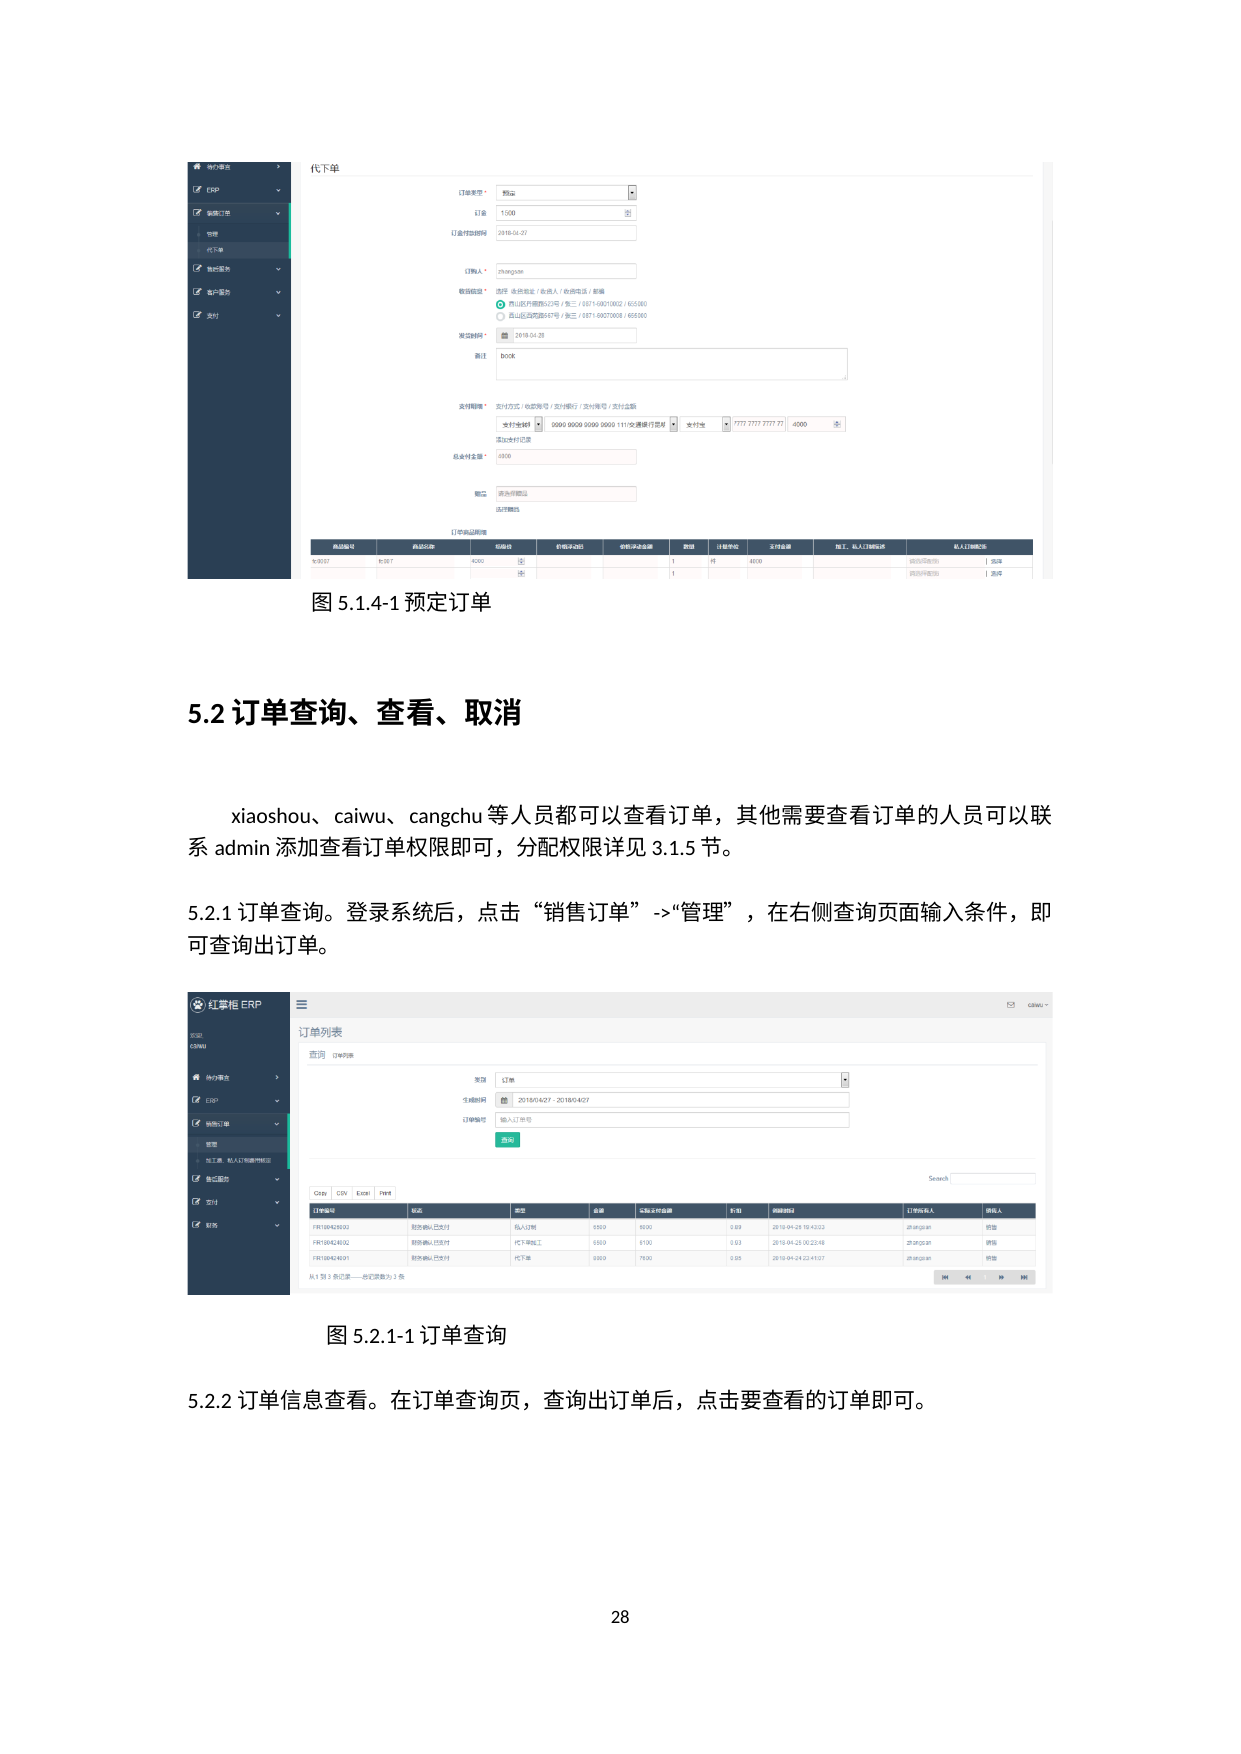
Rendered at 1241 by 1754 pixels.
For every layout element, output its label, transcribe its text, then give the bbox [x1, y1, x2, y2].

picture [187, 162, 1053, 579]
text 图5.2.1-1 订单查询 [187, 1317, 1053, 1350]
text 5.2.1 订单查询。登录系统后，点击“销售订单”->“管理”，在右侧查询页面输入条件，即可查询出订单。 [187, 895, 1053, 960]
text xiaoshou、caiwu、cangchu等人员都可以查看订单，其他需要查看订单的人员可以联系 admin 添加查看订单权限即可，分配权限详见3.1.5节。 [187, 797, 1053, 862]
text 图5.1.4-1 预定订单 [187, 584, 1053, 617]
picture [187, 992, 1053, 1295]
subtitle 5.2订单查询、查看、取消 [187, 679, 1053, 744]
text 5.2.2 订单信息查看。在订单查询页，查询出订单后，点击要查看的订单即可。 [187, 1382, 1053, 1415]
